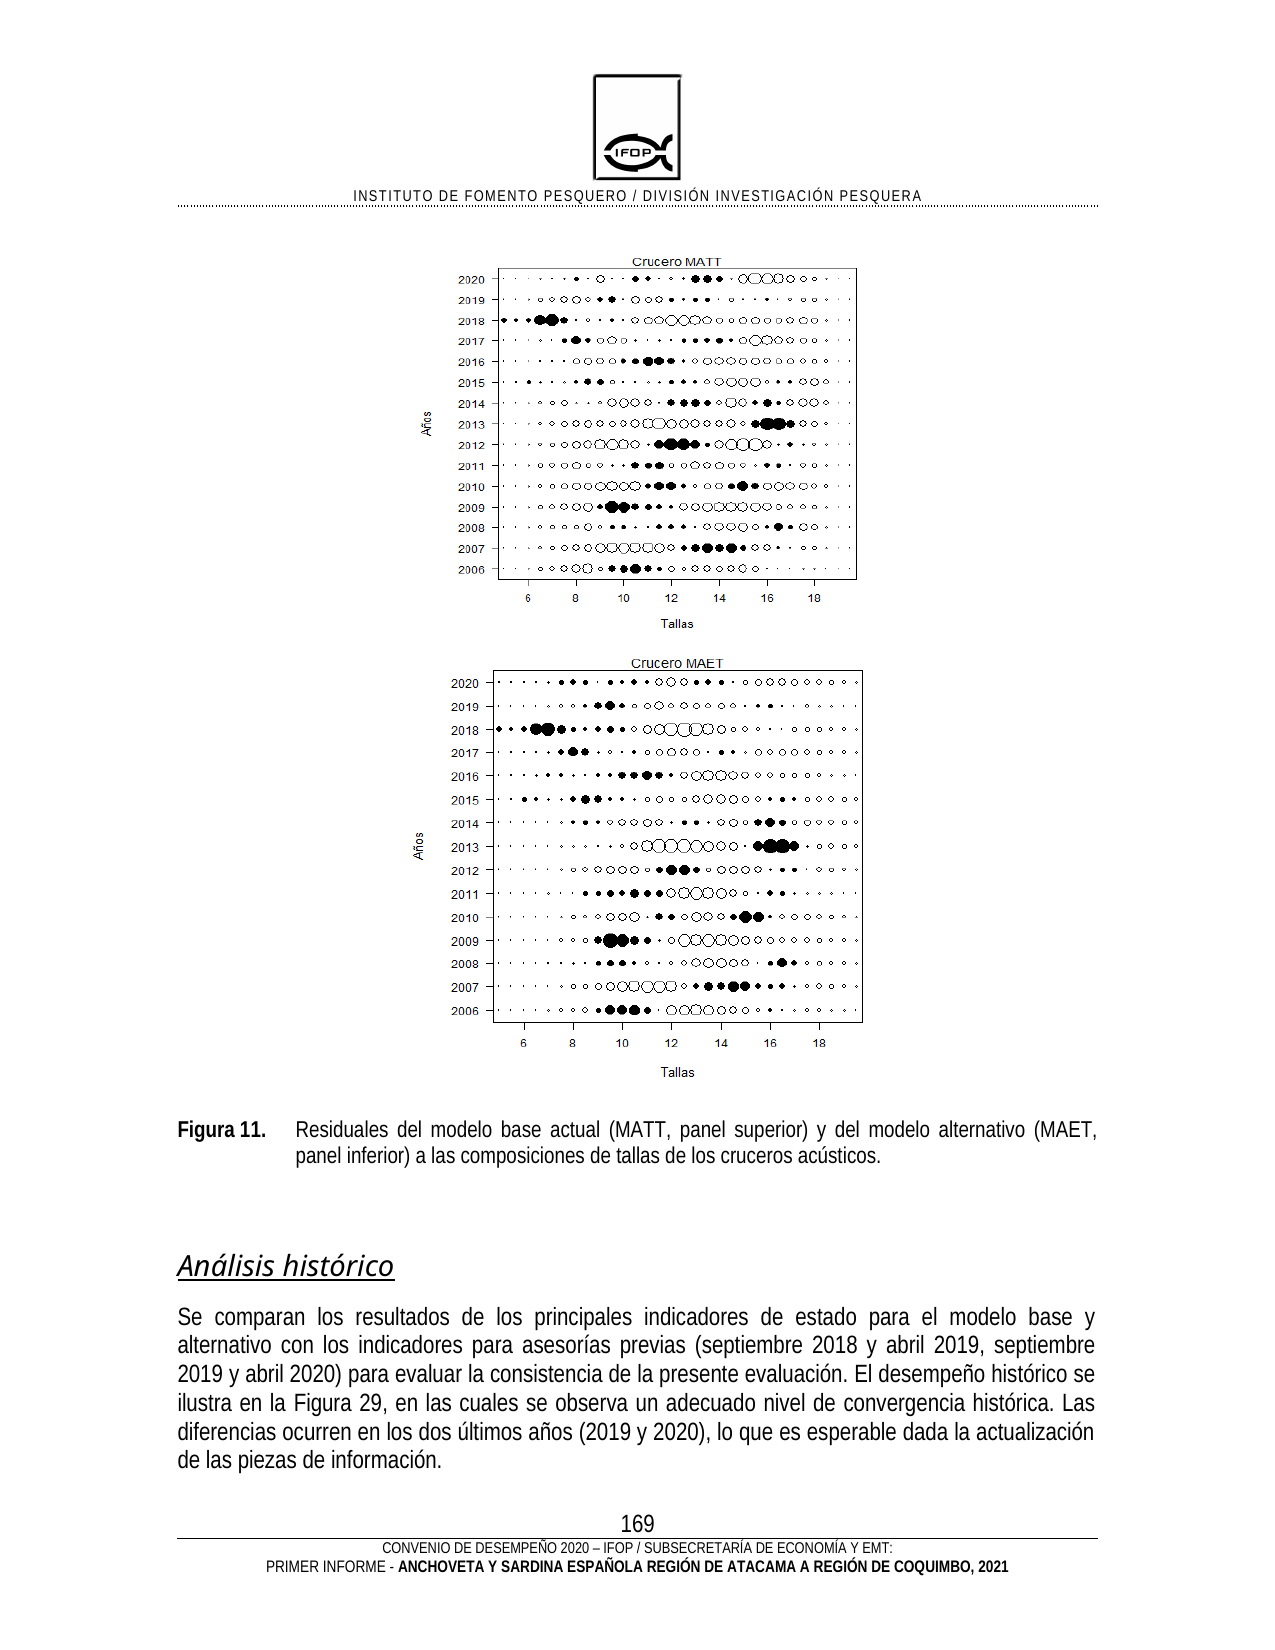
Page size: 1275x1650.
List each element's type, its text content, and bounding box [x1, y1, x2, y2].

text Se comparan los resultados de los principales indicadores de estado para el modelo base y alternativo con los indicadores para asesorías previas (septiembre 2018 y abril 2019, septiembre 2019 y abril 2020) para evaluar la consistencia de la presente evaluación. El desempeño histórico se ilustra en la Figura 29, en las cuales se observa un adecuado nivel de convergencia histórica. Las diferencias ocurren en los dos últimos años (2019 y 2020), lo que es esperable dada la actualización de las piezas de información. [177, 1302, 1098, 1474]
text Análisis histórico [177, 1246, 1098, 1285]
text Figura 11. Residuales del modelo base actual (MATT, panel superior) y del modelo alternativo (MAET, panel inferior) a las composiciones de tallas de los cruceros acústicos. [177, 1116, 1098, 1168]
picture [397, 245, 878, 1095]
picture [592, 73, 683, 185]
